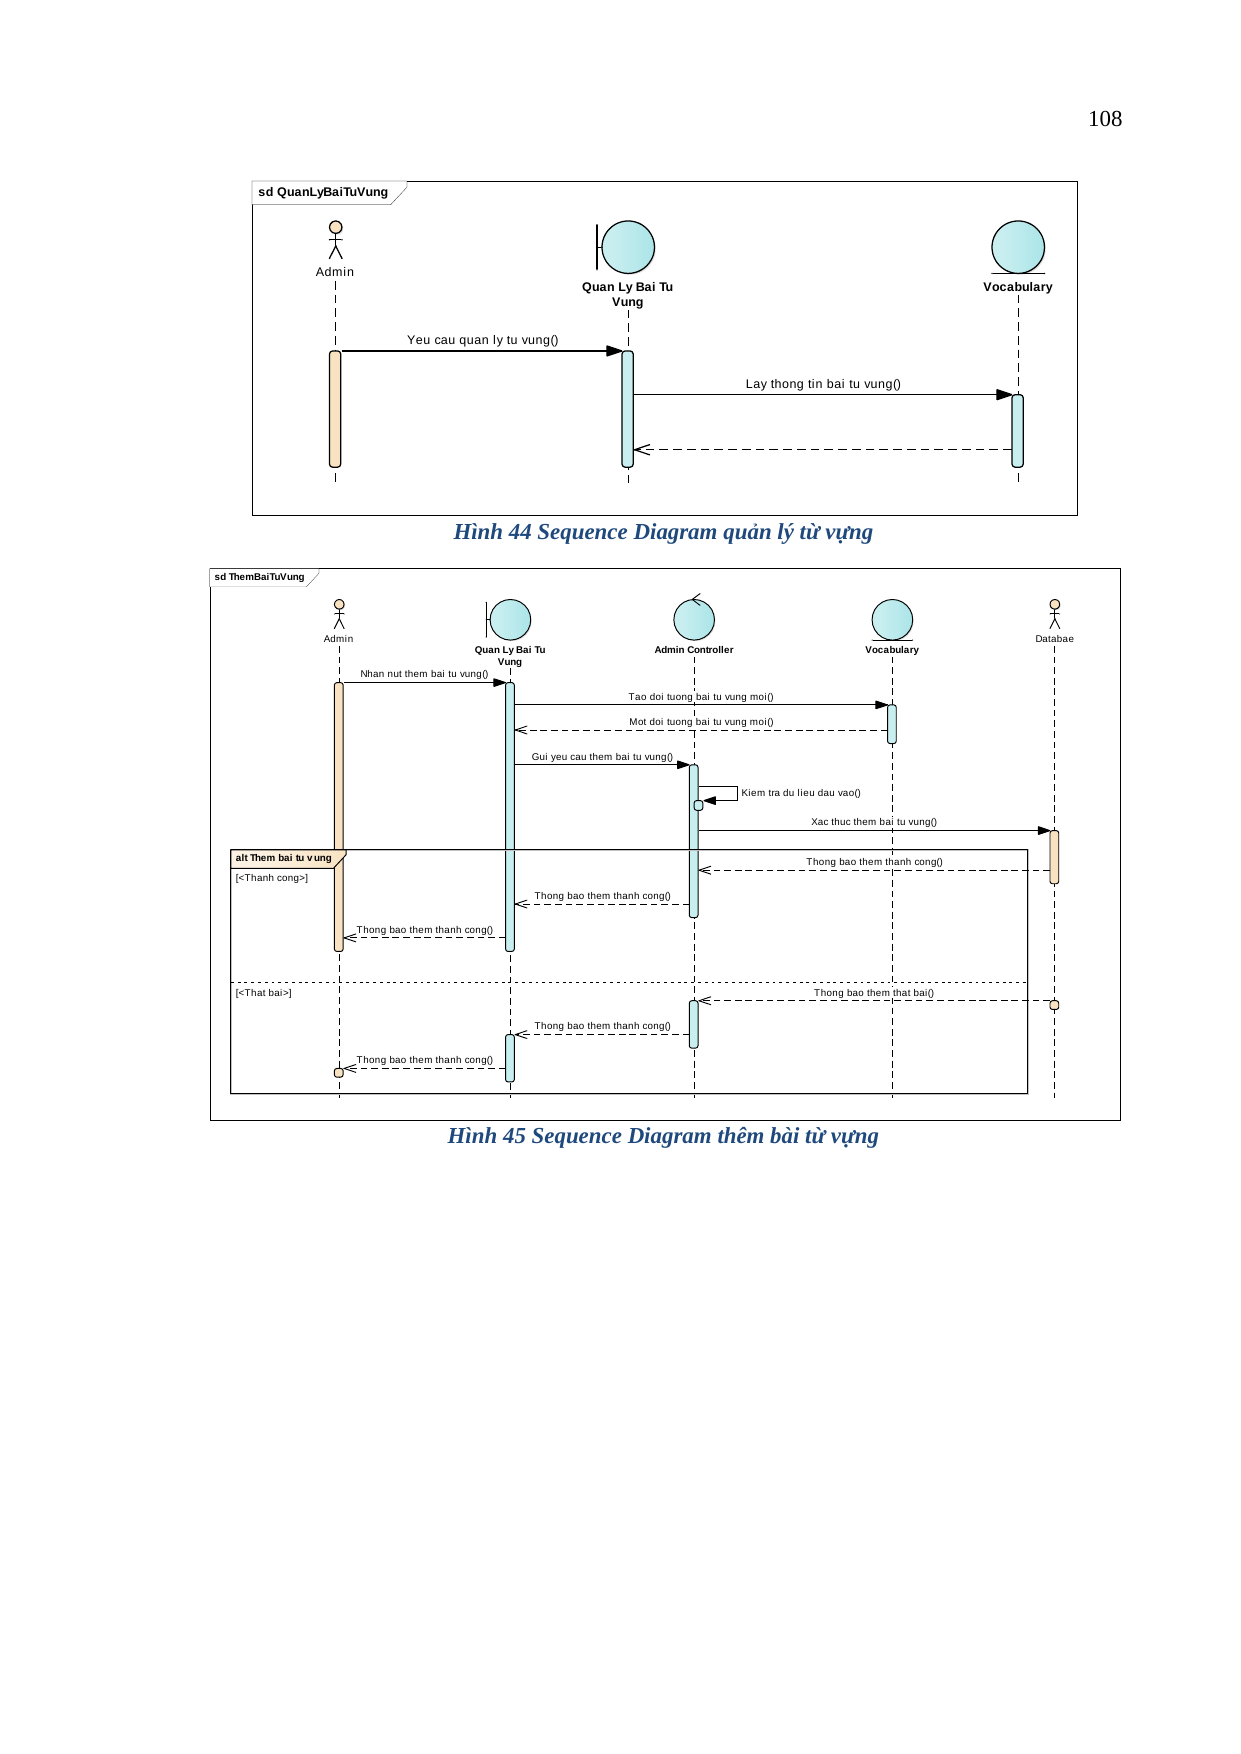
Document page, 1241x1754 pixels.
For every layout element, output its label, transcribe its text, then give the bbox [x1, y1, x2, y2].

text Hình 45 Sequence Diagram thêm bài từ vựng [207, 1123, 1122, 1149]
text Hình 44 Sequence Diagram quản lý từ vựng [207, 518, 1122, 545]
